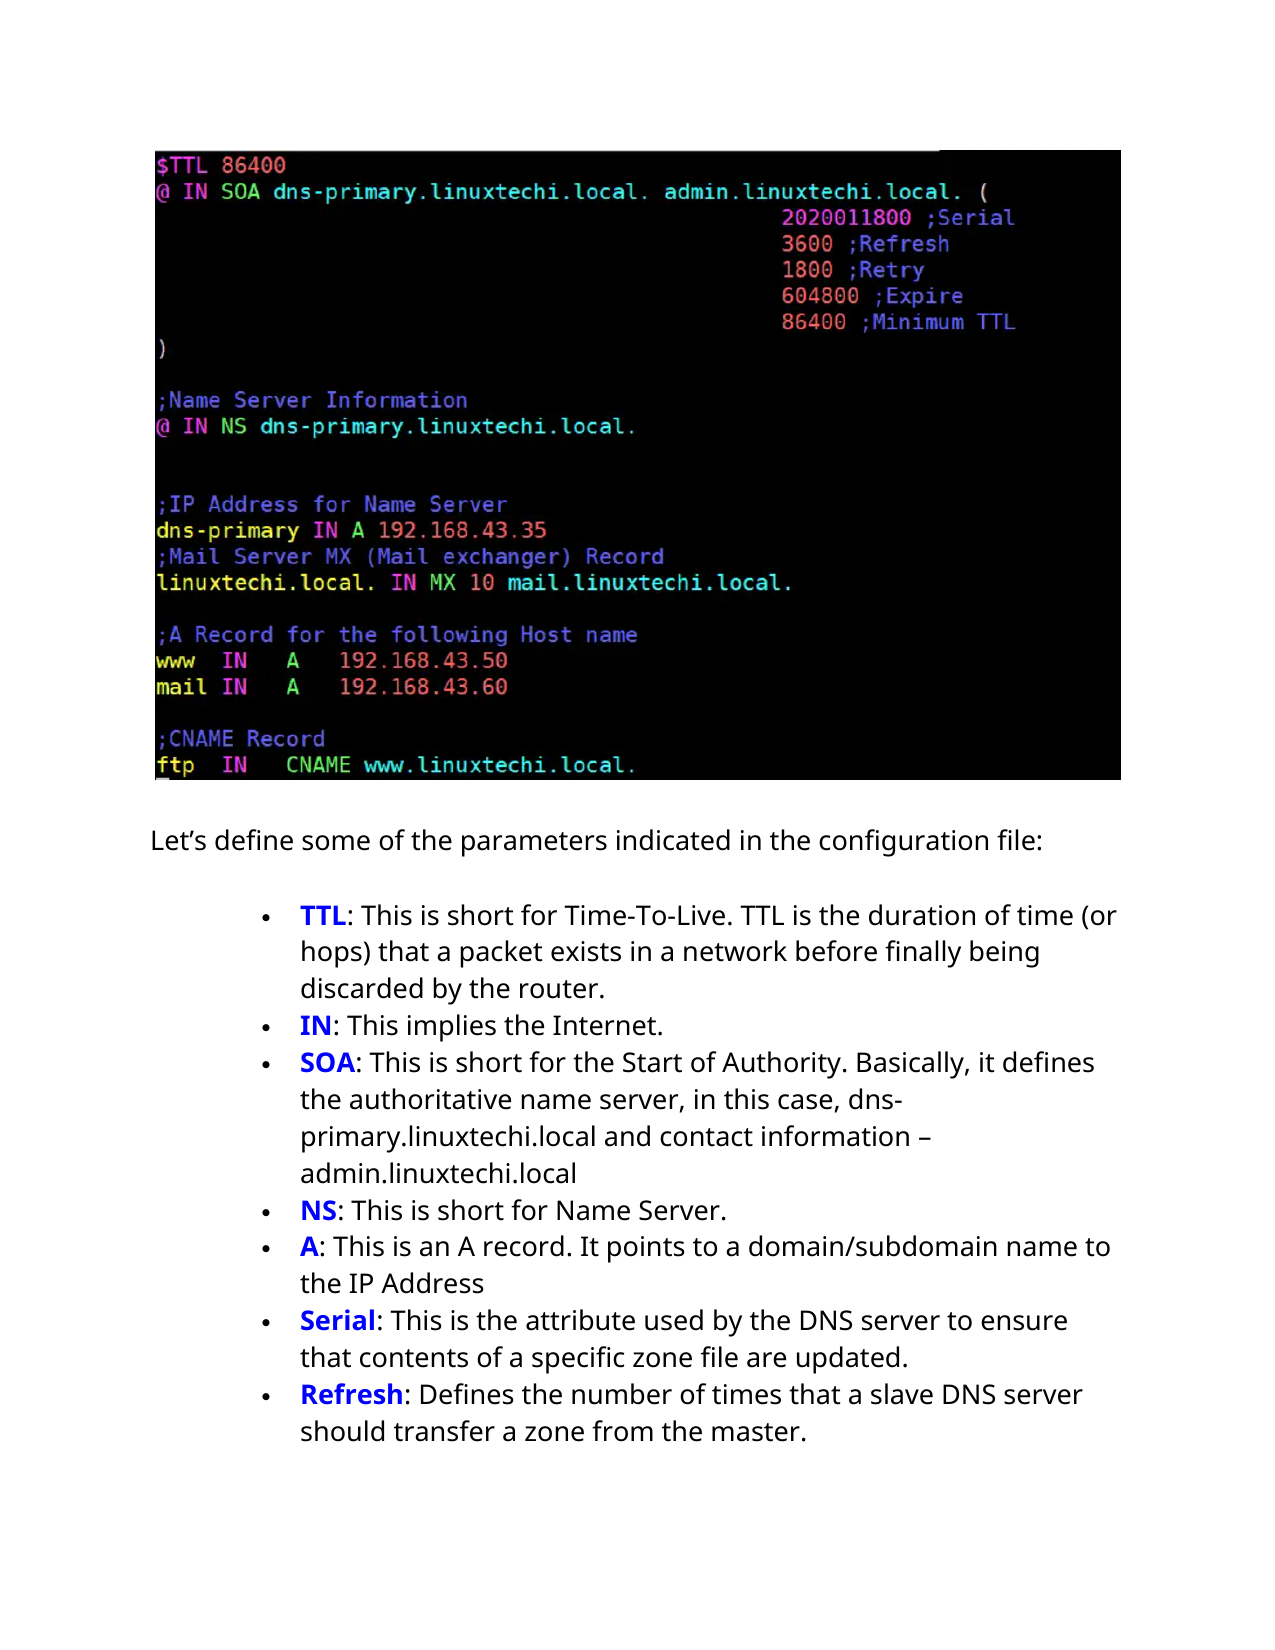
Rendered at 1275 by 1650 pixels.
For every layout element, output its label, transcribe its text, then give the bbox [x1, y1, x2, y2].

list SOA: This is short for the Start of Authority. Basically, it defines the authoritative name server, in this case, dns-primary.linuxtechi.local and contact information – admin.linuxtechi.local [262, 1043, 1125, 1191]
picture [150, 150, 1125, 784]
text Let’s define some of the parameters indicated in the configuration file: [150, 822, 1125, 858]
list NS: This is short for Name Server. [262, 1191, 1125, 1228]
list Refresh: Defines the number of times that a slave DNS server should transfer a zone from the master. [262, 1375, 1125, 1449]
list IN: This implies the Internet. [262, 1007, 1125, 1043]
list A: This is an A record. It points to a domain/subdomain name to the IP Address [262, 1228, 1125, 1302]
list Serial: This is the attribute used by the DNS server to ensure that contents of a specific zone file are updated. [262, 1302, 1125, 1375]
list TTL: This is short for Time-To-Live. TTL is the duration of time (or hops) that a packet exists in a network before finally being discarded by the router. [262, 896, 1125, 1007]
